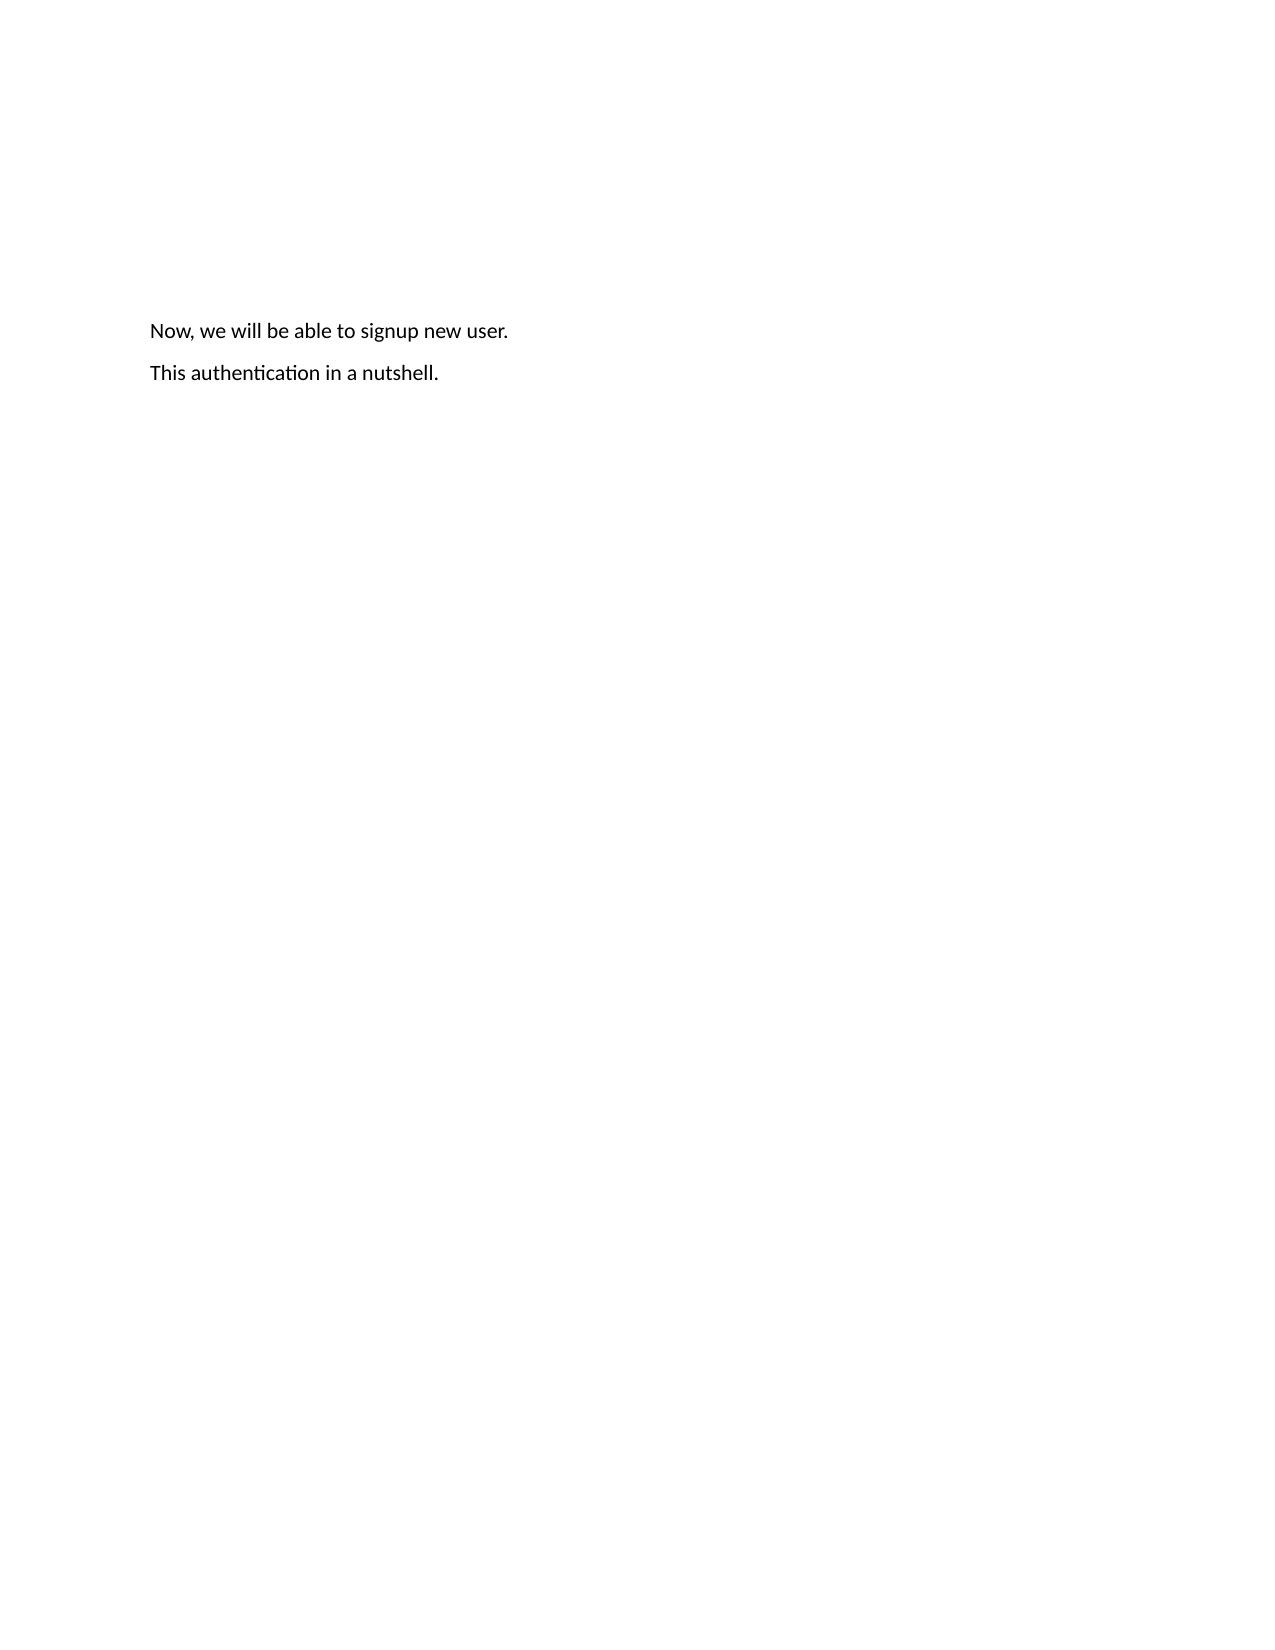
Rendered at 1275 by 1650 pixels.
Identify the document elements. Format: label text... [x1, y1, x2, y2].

text Now, we will be able to signup new user. [150, 317, 1125, 344]
text This authentication in a nutshell. [150, 359, 1125, 386]
